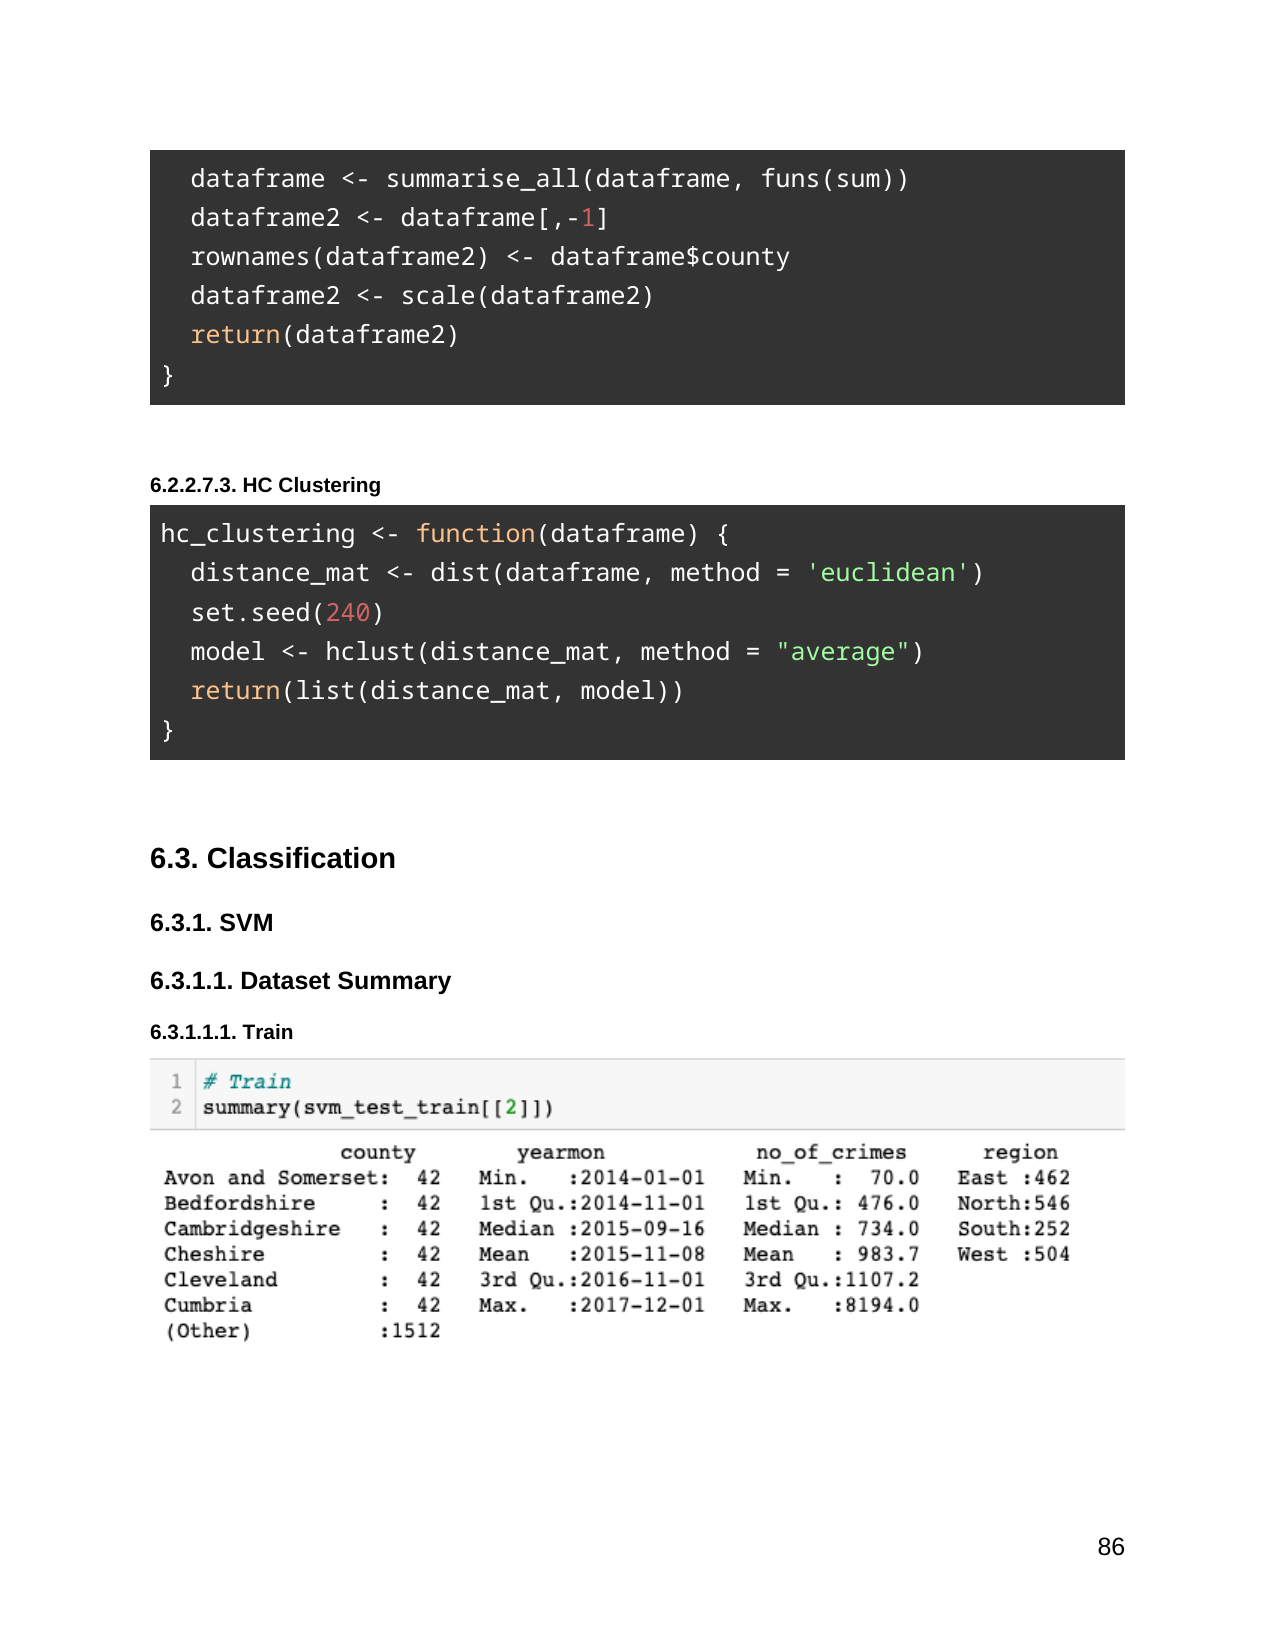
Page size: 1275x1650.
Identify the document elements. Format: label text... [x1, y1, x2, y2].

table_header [150, 150, 1125, 405]
subtitle 6.3.1. SVM [150, 908, 1125, 937]
table_header hc_clustering <- function(dataframe) { distance_mat <- dist(dataframe, method = 'euclidean') set.seed(240) model <- hclust(distance_mat, method = "average") return(list(distance_mat, model)) } [150, 505, 1125, 760]
subtitle 6.3. Classification [150, 841, 1125, 874]
subtitle 6.3.1.1. Dataset Summary [150, 966, 1125, 994]
picture [150, 1051, 1125, 1369]
subtitle 6.2.2.7.3. HC Clustering [150, 473, 1125, 497]
subtitle 6.3.1.1.1. Train [150, 1019, 1125, 1043]
